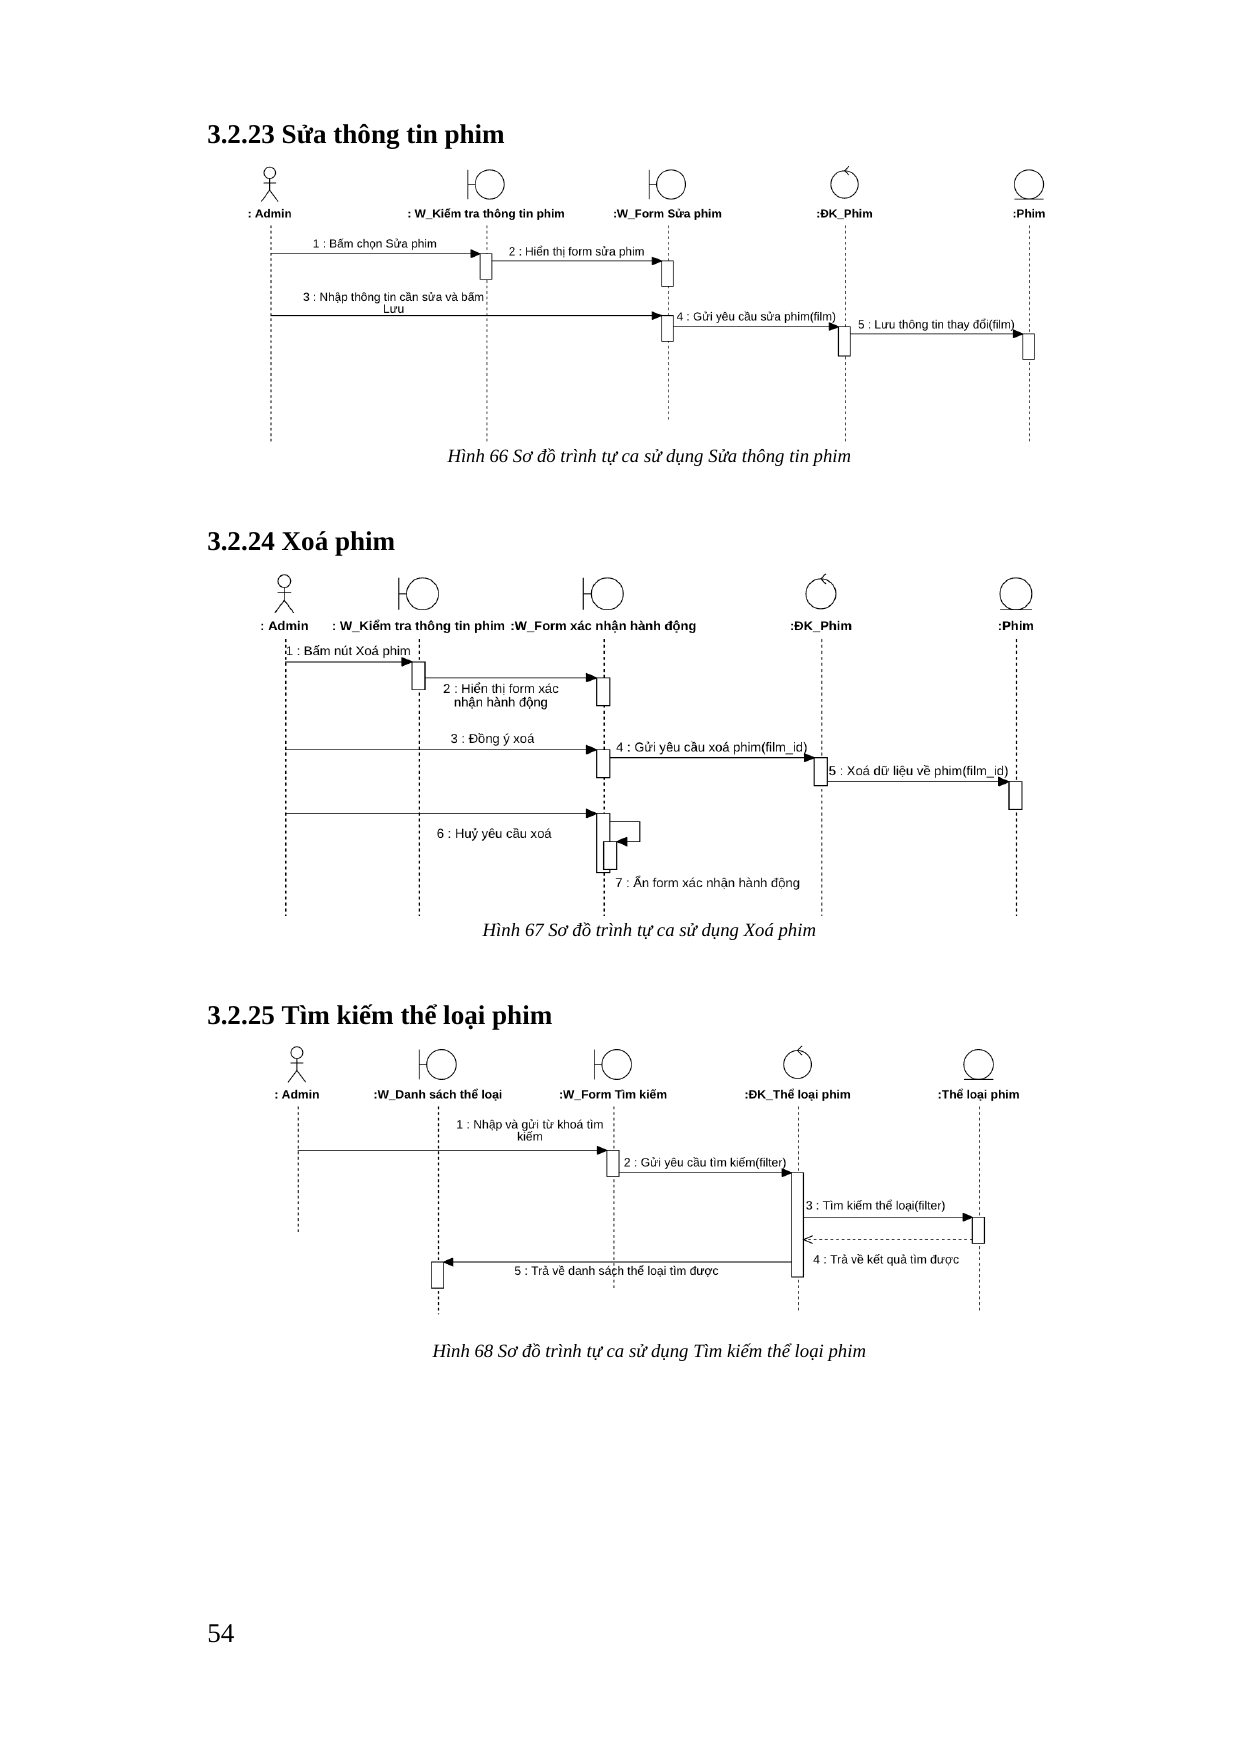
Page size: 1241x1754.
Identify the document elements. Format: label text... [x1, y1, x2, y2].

text Hình 66 Sơ đồ trình tự ca sử dụng Sửa thông tin phim [207, 444, 1093, 466]
subtitle 3.2.23 Sửa thông tin phim [207, 118, 1093, 150]
picture [243, 158, 1057, 442]
text Hình 67 Sơ đồ trình tự ca sử dụng Xoá phim [207, 919, 1093, 940]
subtitle 3.2.25 Tìm kiếm thể loại phim [207, 999, 1093, 1031]
subtitle 3.2.24 Xoá phim [207, 525, 1093, 556]
picture [256, 565, 1045, 916]
text Hình 68 Sơ đồ trình tự ca sử dụng Tìm kiếm thể loại phim [207, 1339, 1093, 1361]
picture [272, 1040, 1028, 1337]
